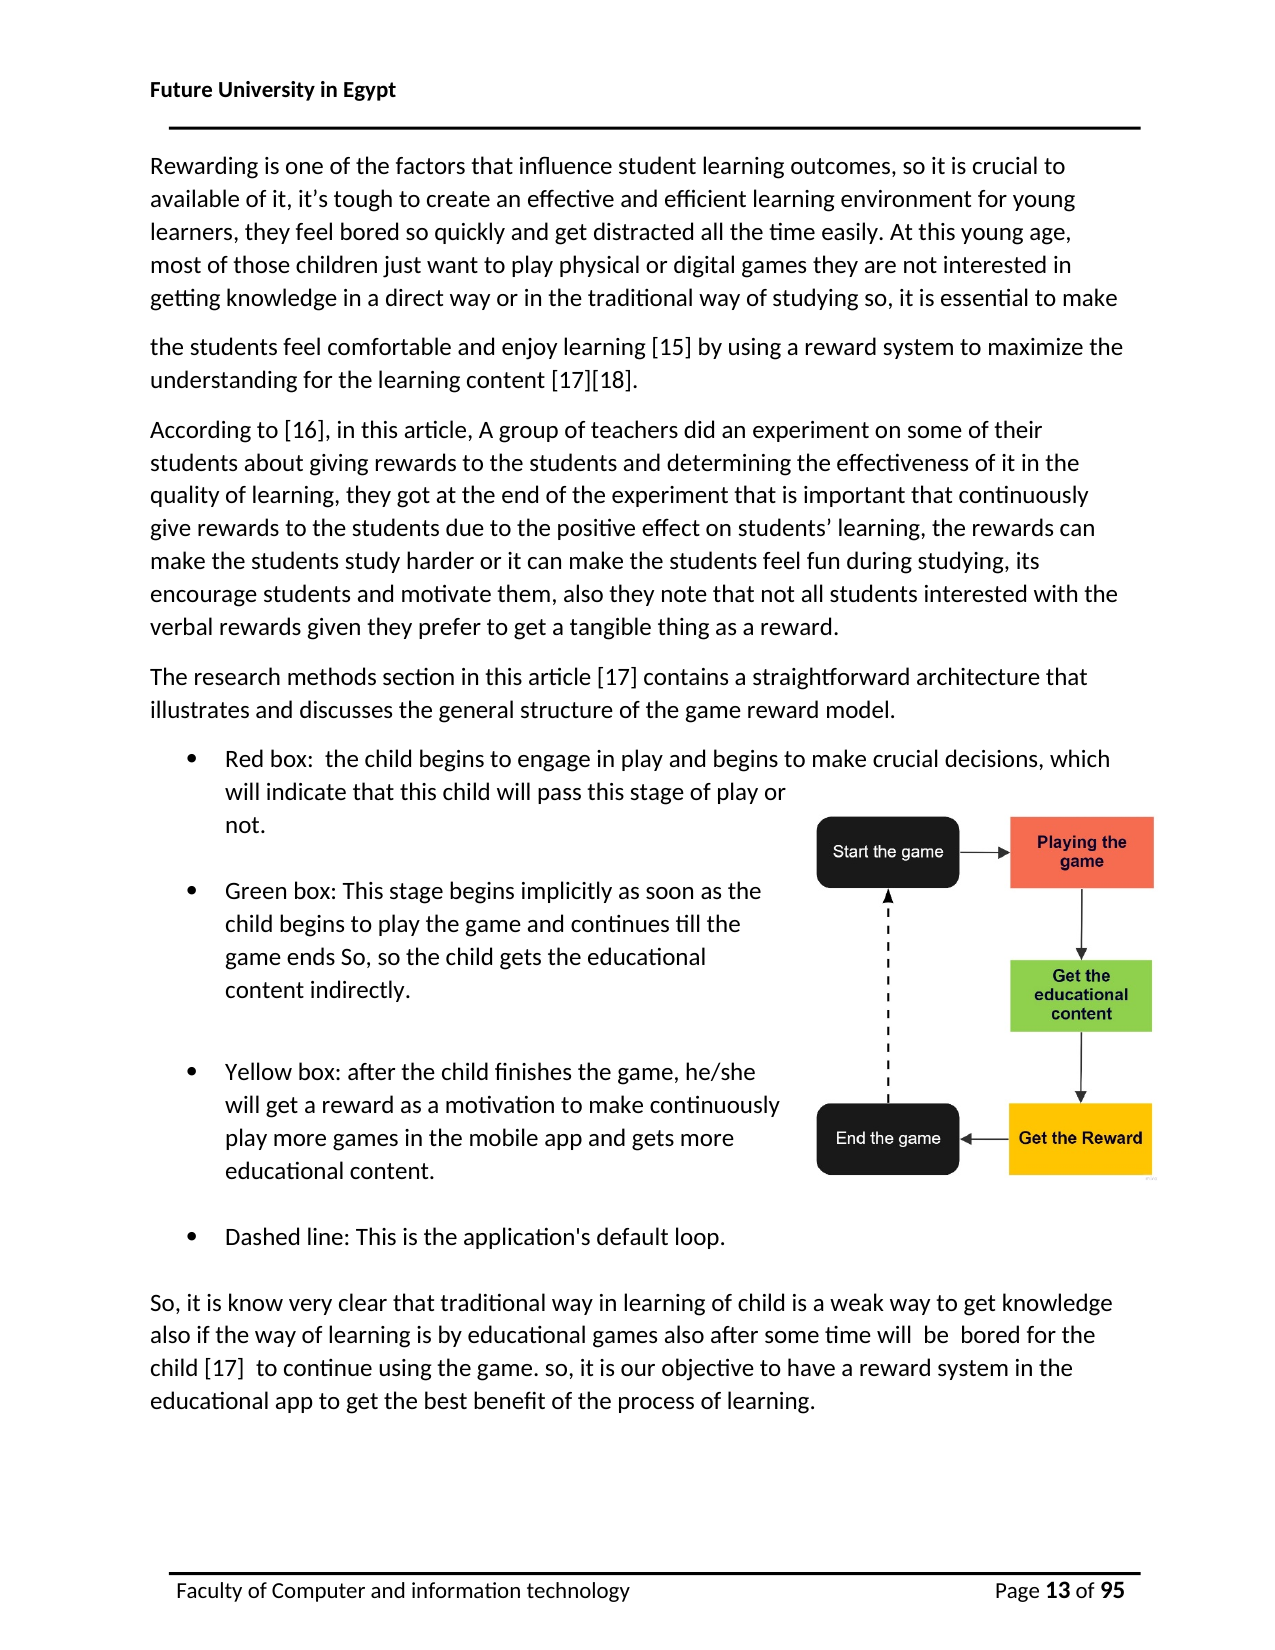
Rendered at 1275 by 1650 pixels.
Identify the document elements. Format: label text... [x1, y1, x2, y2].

list Green box: This stage begins implicitly as soon as the child begins to play the game and continues till the game ends So, so the child gets the educational content indirectly. [187, 875, 807, 1004]
text the students feel comfortable and enjoy learning [15] by using a reward system to maximize the understanding for the learning content [17][18]. [150, 331, 1125, 395]
text Rewarding is one of the factors that influence student learning outcomes, so it is crucial to available of it, it’s tough to create an effective and efficient learning environment for young learners, they feel bored so quickly and get distracted all the time easily. At this young age, most of those children just want to play physical or digital games they are not interested in getting knowledge in a direct way or in the traditional way of studying so, it is essential to make [150, 150, 1125, 312]
picture [807, 803, 1161, 1185]
list Yellow box: after the child finishes the game, he/she will get a reward as a motivation to make continuously play more games in the mobile app and gets more educational content. [187, 1056, 1125, 1186]
text The research methods section in this article [17] contains a straightforward architecture that illustrates and discusses the general structure of the game reward model. [150, 661, 1125, 724]
text So, it is know very clear that traditional way in learning of child is a weak way to get knowledge also if the way of learning is by educational games also after some time will be bored for the child [17] to continue using the game. so, it is our objective to have a reward system in the educational app to get the best benefit of the process of learning. [150, 1287, 1125, 1416]
text According to [16], in this article, A group of teachers did an experiment on some of their students about giving rewards to the students and determining the effectiveness of it in the quality of learning, they got at the end of the experiment that is important that continuously give rewards to the students due to the positive effect on students’ learning, the rewards can make the students study harder or it can make the students feel fun during studying, its encourage students and motivate them, also they note that not all students interested with the verbal rewards given they prefer to get a tangible thing as a reward. [150, 414, 1125, 642]
list Red box: the child begins to engage in play and begins to make crucial decisions, which will indicate that this child will pass this stage of play or not. [187, 743, 1125, 840]
list Dashed line: This is the application's default loop. [187, 1221, 1125, 1251]
